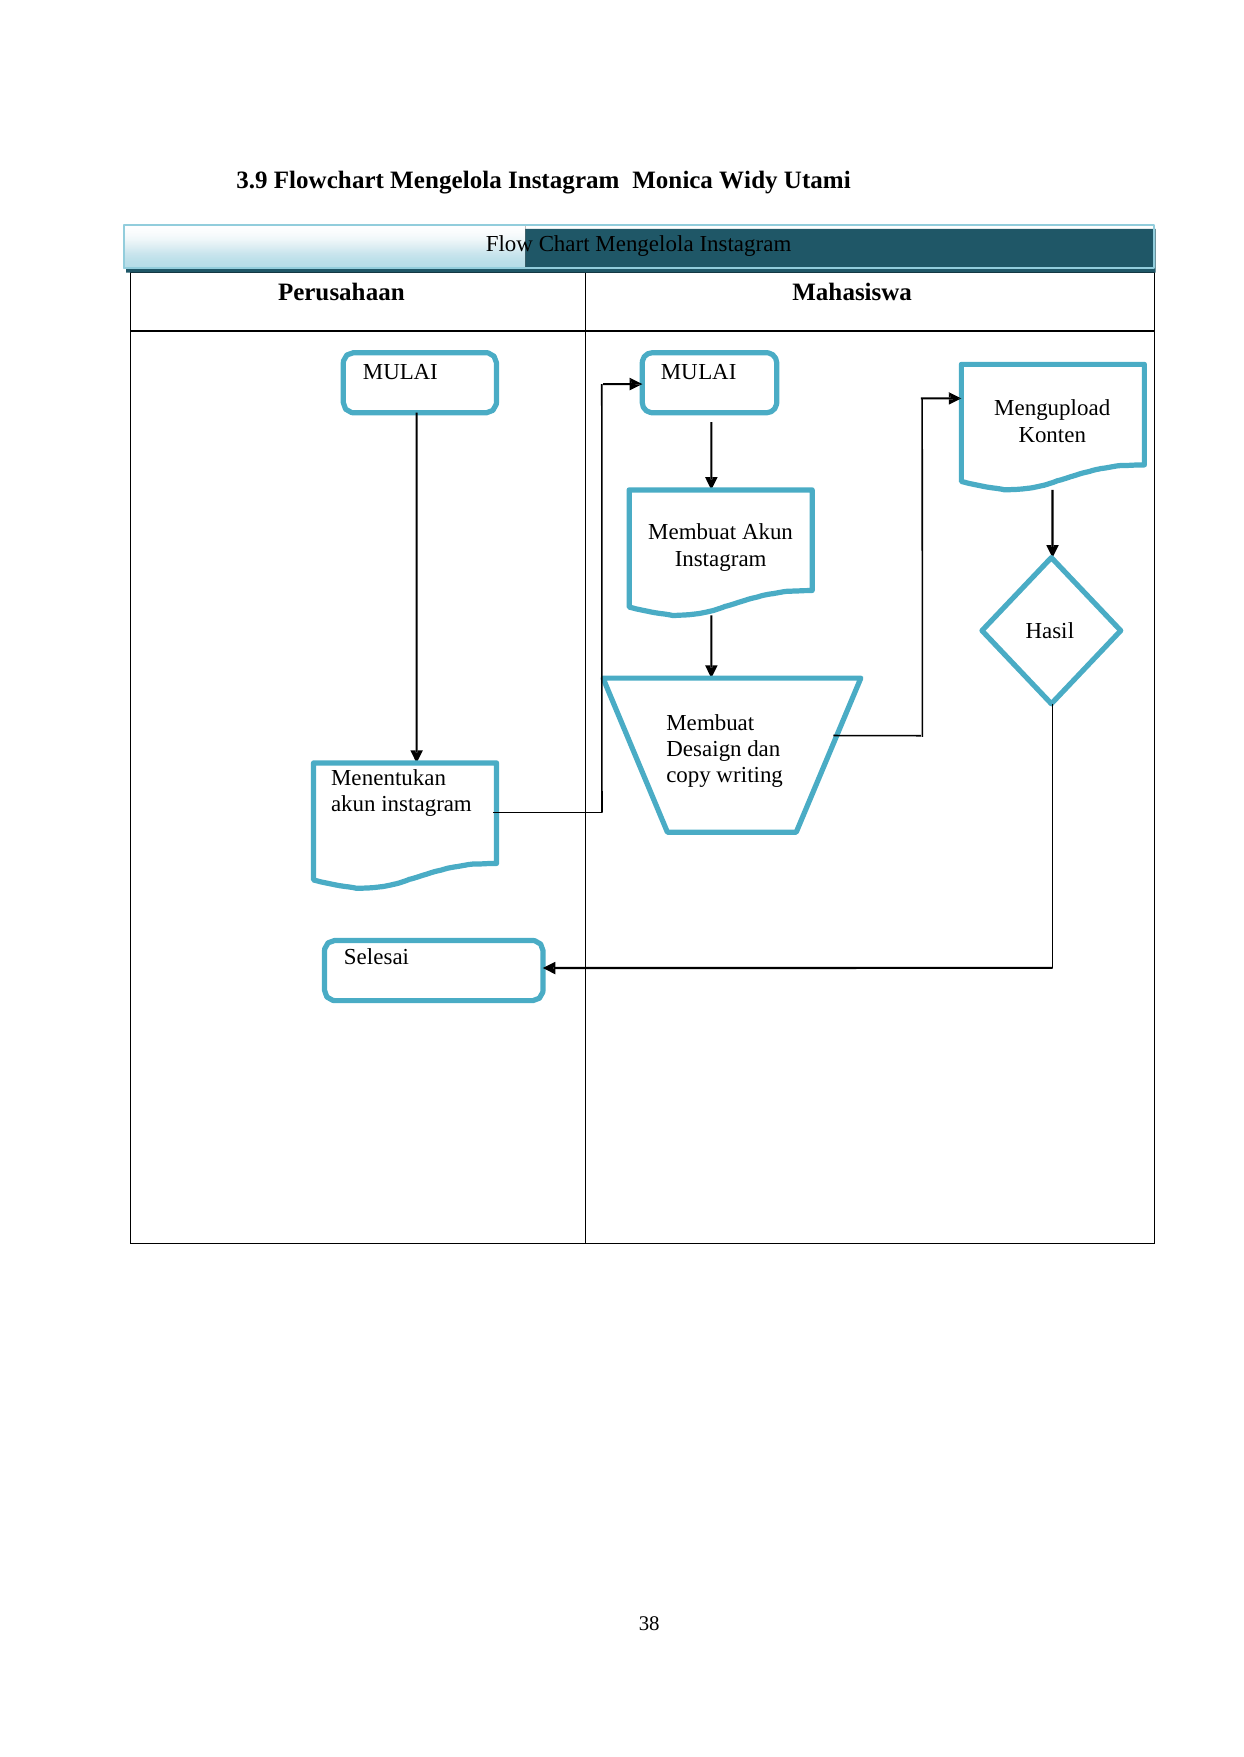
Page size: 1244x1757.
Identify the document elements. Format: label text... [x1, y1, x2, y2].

text MULAI MULAI [363, 358, 742, 384]
text 3.9 Flowchart Mengelola Instagram Monica Widy Utami [236, 166, 1123, 193]
text Perusahaan Mahasiswa [278, 277, 1123, 304]
text Selesai [344, 943, 1123, 969]
text Konten [1014, 421, 1090, 446]
text Mengupload [989, 394, 1114, 420]
picture [125, 226, 1153, 267]
text Hasil [175, 617, 1074, 642]
text Flow Chart Mengelola Instagram [486, 230, 1123, 255]
text Menentukan akun instagram [331, 764, 476, 816]
text Membuat Akun [643, 518, 797, 545]
text Instagram [670, 545, 771, 570]
text Membuat Desaign dan copy writing [666, 709, 788, 788]
